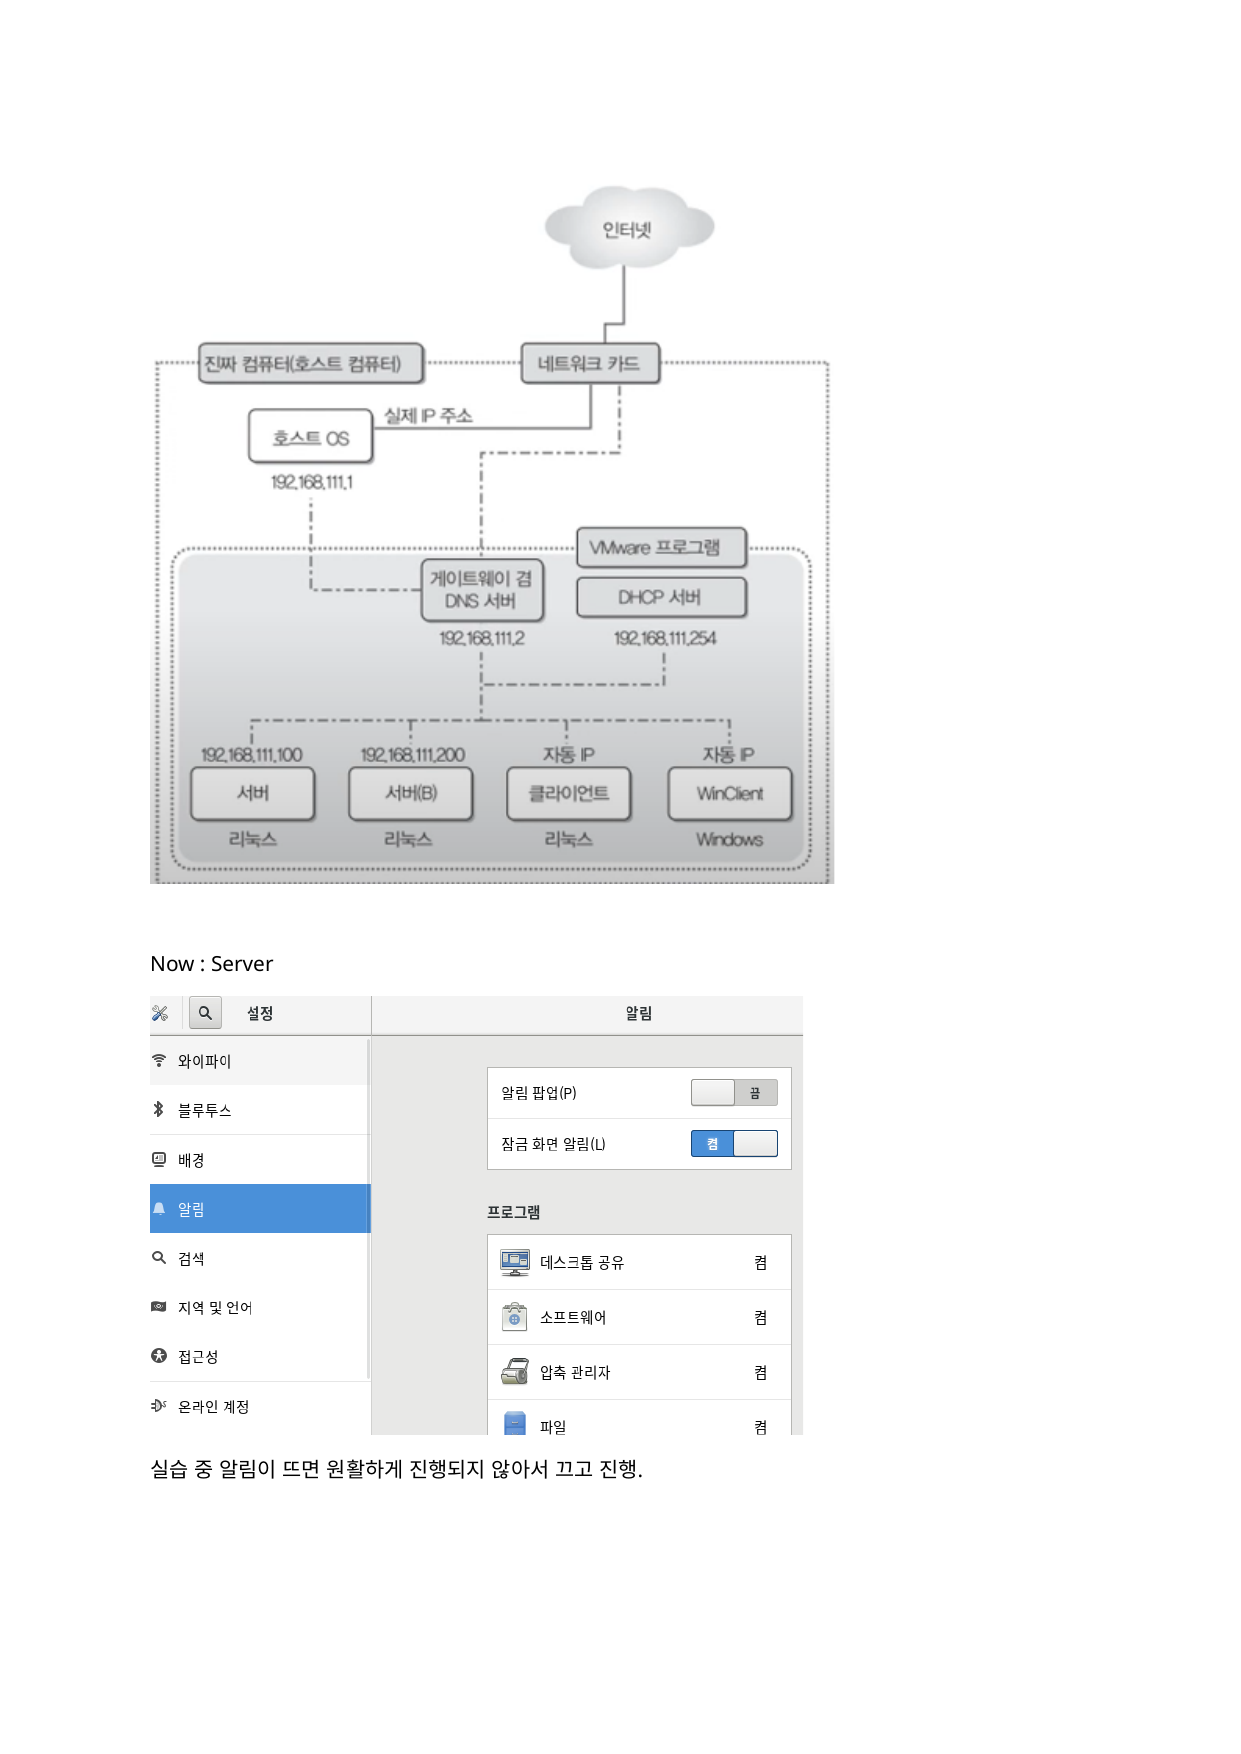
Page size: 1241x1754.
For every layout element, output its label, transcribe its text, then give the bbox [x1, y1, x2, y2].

text Now : Server [150, 949, 1090, 978]
text 실습 중 알림이 뜨면 원활하게 진행되지 않아서 끄고 진행. [150, 1454, 1090, 1484]
picture [150, 996, 804, 1435]
picture [150, 177, 835, 884]
